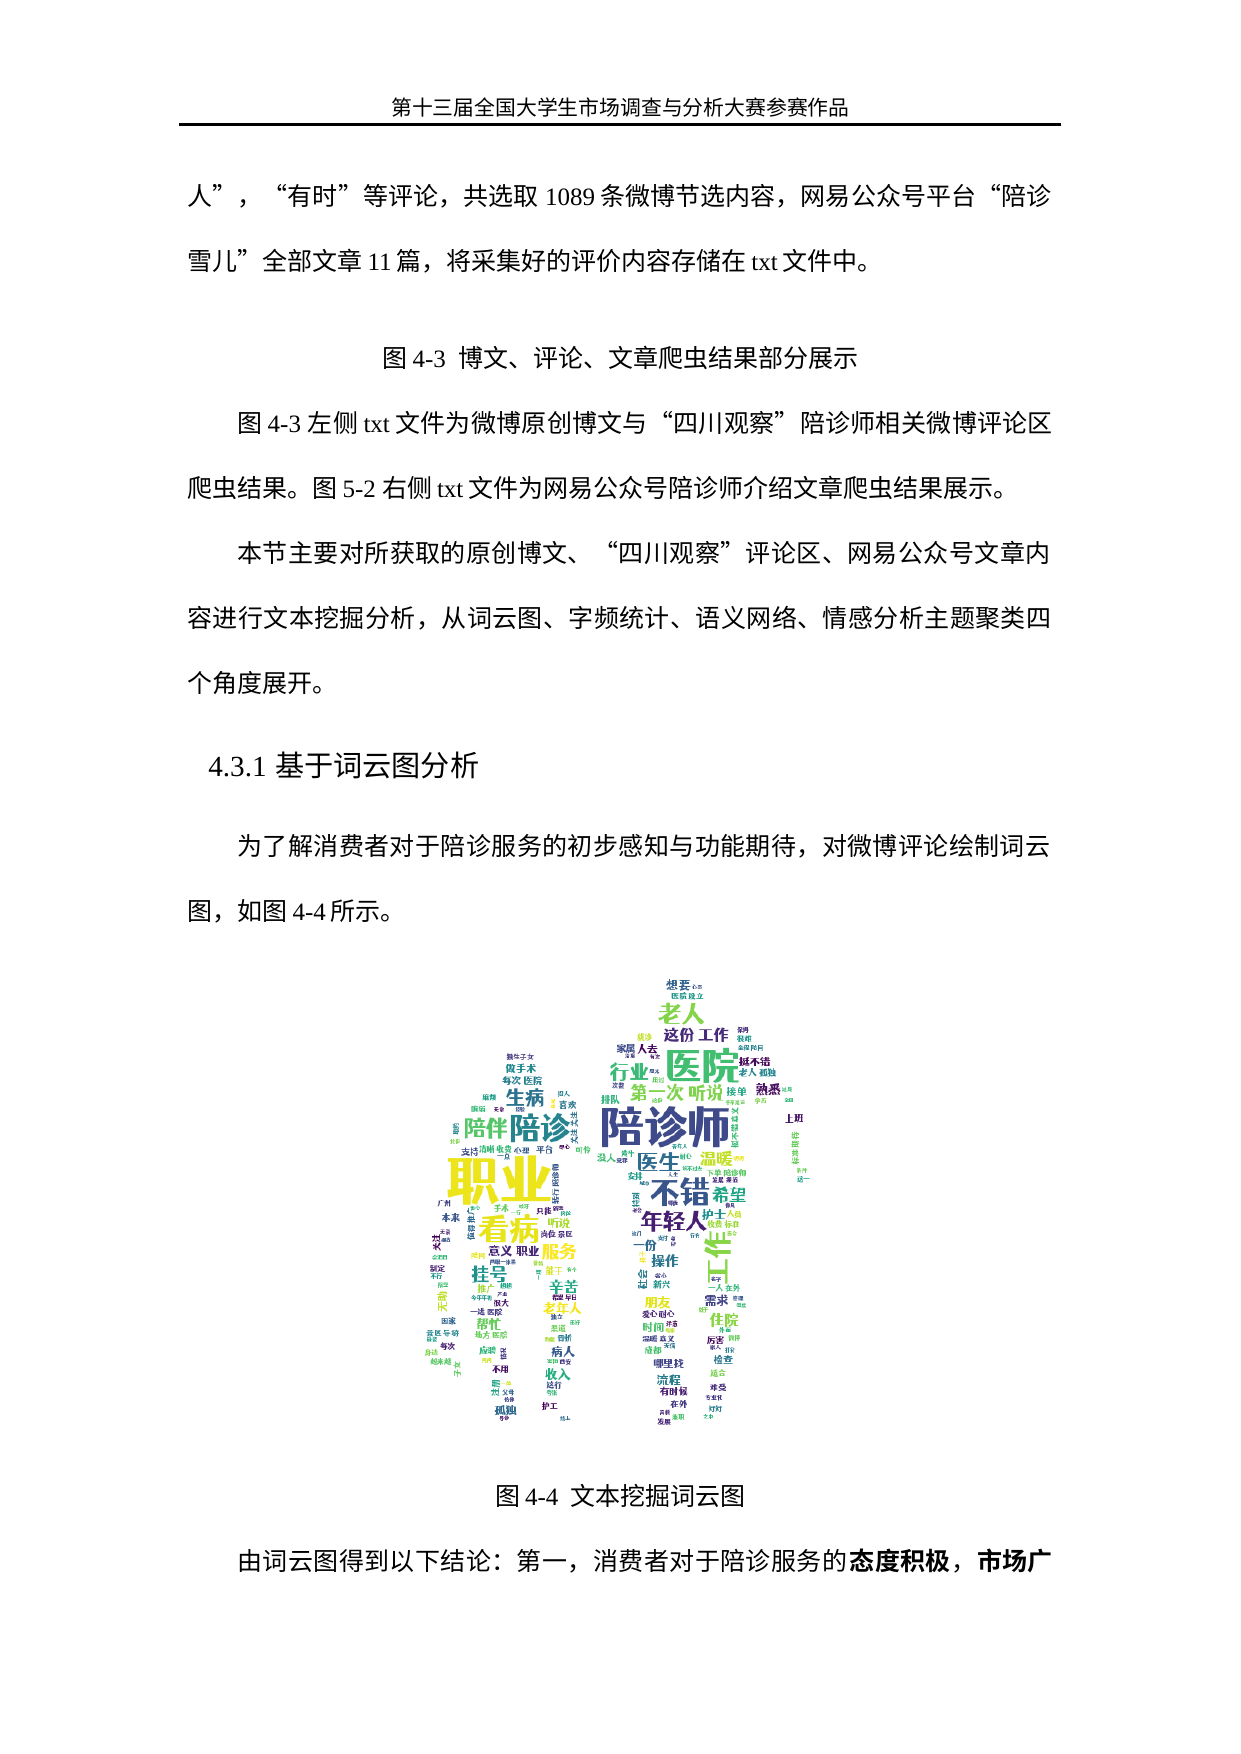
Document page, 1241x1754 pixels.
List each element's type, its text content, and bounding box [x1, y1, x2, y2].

text 图4-3 博文、评论、文章爬虫结果部分展示 [187, 324, 1053, 389]
text 图4-4 文本挖掘词云图 [187, 1462, 1053, 1527]
list 基于词云图分析 [187, 731, 1053, 796]
text 本节主要对所获取的原创博文、“四川观察”评论区、网易公众号文章内容进行文本挖掘分析，从词云图、字频统计、语义网络、情感分析主题聚类四个角度展开。 [187, 519, 1053, 714]
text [187, 1527, 1053, 1592]
text 图4-3 左侧txt文件为微博原创博文与“四川观察”陪诊师相关微博评论区爬虫结果。图5-2 右侧txt文件为网易公众号陪诊师介绍文章爬虫结果展示。 [187, 389, 1053, 519]
text 考虑到爬虫软件需要的时间成本，并根据郑丽娟（2017）语料收集原则，去除无意义博文、重复性过强评论以及带有营销推广性质内容，比如“@某人”，“有时”等评论，共选取1089条微博节选内容，网易公众号平台“陪诊雪儿”全部文章11篇，将采集好的评价内容存储在txt文件中。 [187, 162, 1053, 292]
picture [384, 942, 856, 1454]
text 为了解消费者对于陪诊服务的初步感知与功能期待，对微博评论绘制词云图，如图4-4所示。 [187, 812, 1053, 942]
